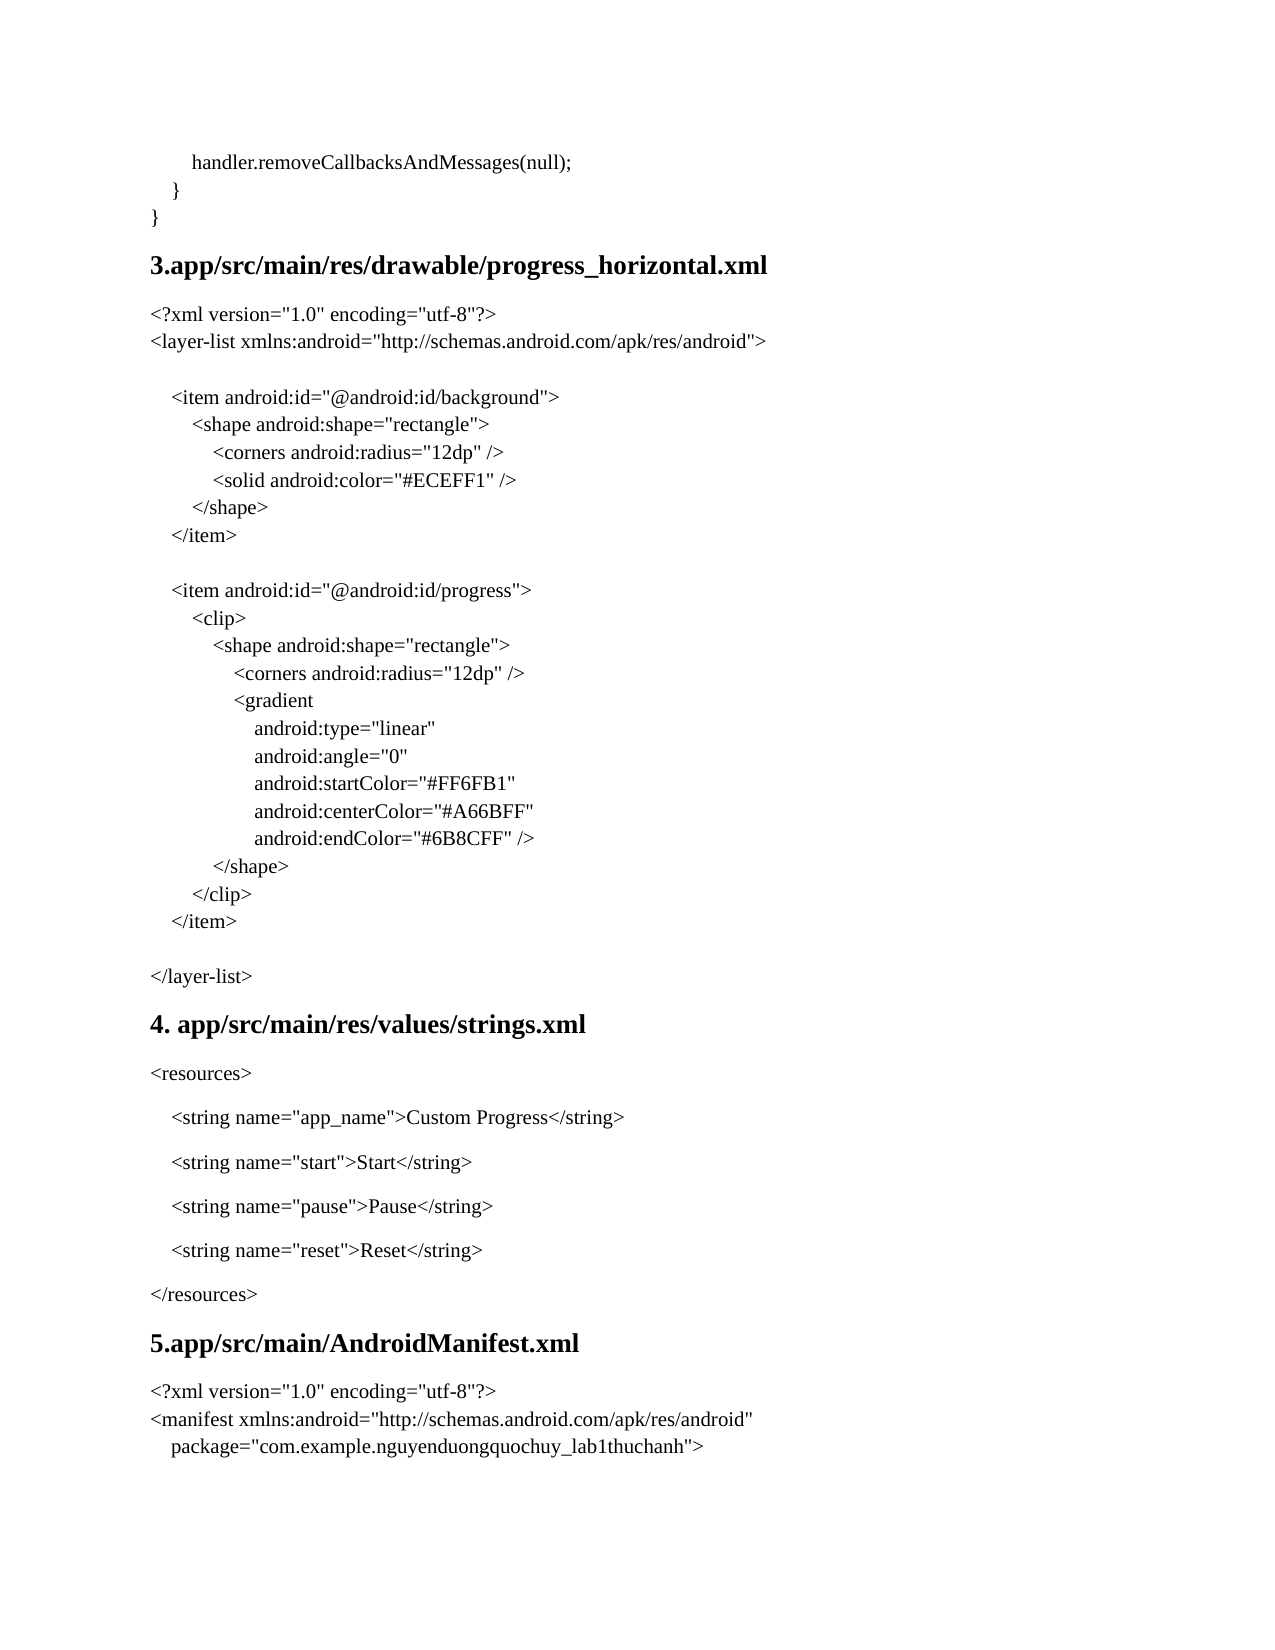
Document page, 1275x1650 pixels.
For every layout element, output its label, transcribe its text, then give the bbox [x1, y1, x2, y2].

text <string name="pause">Pause</string> [150, 1194, 1125, 1218]
text 4. app/src/main/res/values/strings.xml [150, 1009, 1125, 1040]
text </resources> [150, 1282, 1125, 1306]
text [150, 1379, 1125, 1486]
text <?xml version="1.0" encoding="utf-8"?> <layer-list xmlns:android="http://schemas.android.com/apk/res/android"> <item android:id="@android:id/background"> <shape android:shape="rectangle"> <corners android:radius="12dp" /> <solid android:color="#ECEFF1" /> </shape> </item> <item android:id="@android:id/progress"> <clip> <shape android:shape="rectangle"> <corners android:radius="12dp" /> <gradient android:type="linear" android:angle="0" android:startColor="#FF6FB1" android:centerColor="#A66BFF" android:endColor="#6B8CFF" /> </shape> </clip> </item> </layer-list> [150, 302, 1125, 988]
text 5.app/src/main/AndroidManifest.xml [150, 1327, 1125, 1358]
text <string name="start">Start</string> [150, 1149, 1125, 1174]
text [150, 150, 1125, 229]
text 3.app/src/main/res/drawable/progress_horizontal.xml [150, 249, 1125, 281]
text <string name="app_name">Custom Progress</string> [150, 1105, 1125, 1129]
text <resources> [150, 1061, 1125, 1085]
text <string name="reset">Reset</string> [150, 1238, 1125, 1262]
